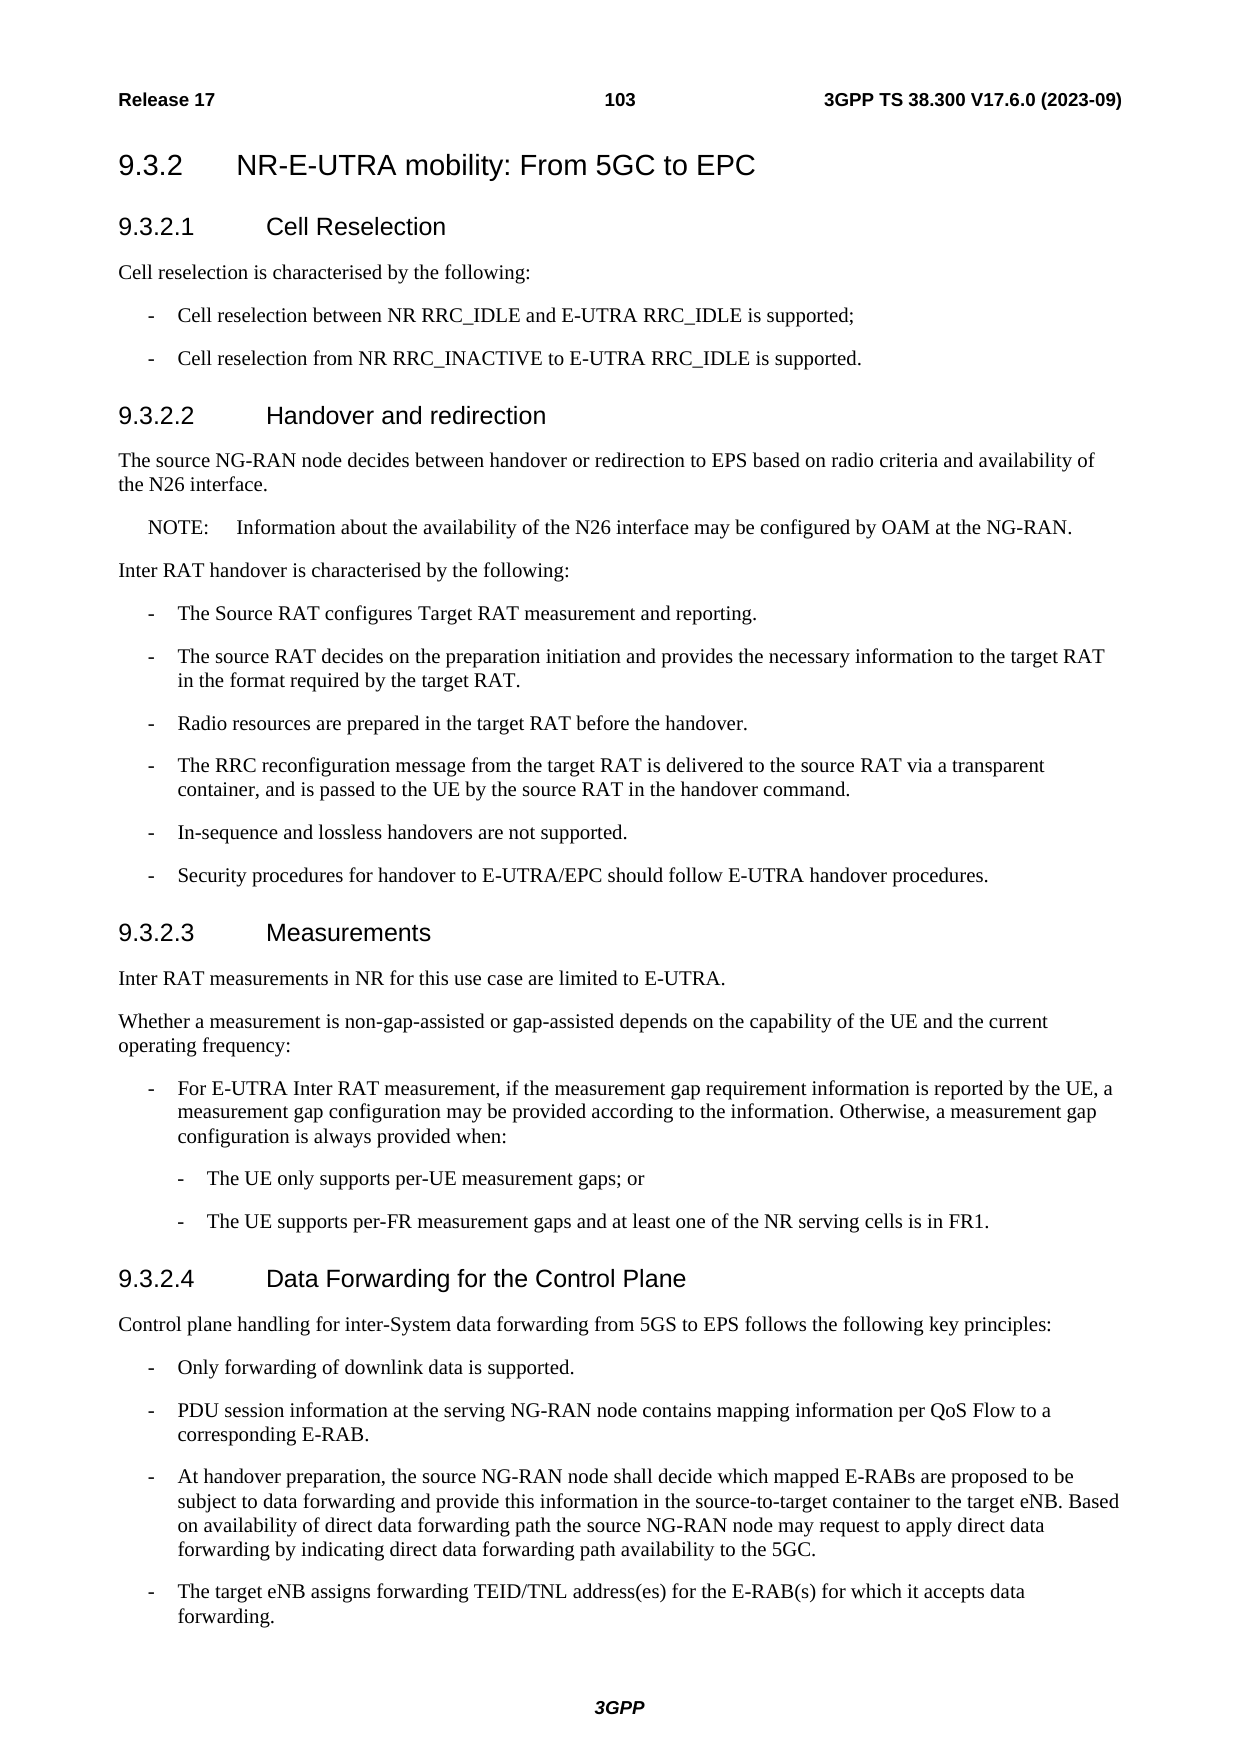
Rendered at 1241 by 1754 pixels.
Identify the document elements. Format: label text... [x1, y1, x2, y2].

subtitle 9.3.2.2 Handover and redirection [118, 401, 1122, 429]
text - PDU session information at the serving NG-RAN node contains mapping information per QoS Flow to a corresponding E-RAB. [148, 1398, 1122, 1446]
text - For E-UTRA Inter RAT measurement, if the measurement gap requirement information is reported by the UE, a measurement gap configuration may be provided according to the information. Otherwise, a measurement gap configuration is always provided when: [148, 1075, 1122, 1148]
text - Security procedures for handover to E-UTRA/EPC should follow E-UTRA handover procedures. [148, 863, 1122, 887]
text Whether a measurement is non-gap-assisted or gap-assisted depends on the capability of the UE and the current operating frequency: [118, 1008, 1122, 1057]
text The source NG-RAN node decides between handover or redirection to EPS based on radio criteria and availability of the N26 interface. [118, 448, 1122, 496]
text Inter RAT handover is characterised by the following: [118, 558, 1122, 582]
subtitle 9.3.2 NR-E-UTRA mobility: From 5GC to EPC [118, 147, 1122, 181]
text - Only forwarding of downlink data is supported. [148, 1355, 1122, 1379]
text - The UE supports per-FR measurement gaps and at least one of the NR serving cells is in FR1. [177, 1209, 1122, 1233]
text - The RRC reconfiguration message from the target RAT is delivered to the source RAT via a transparent container, and is passed to the UE by the source RAT in the handover command. [148, 753, 1122, 801]
text - Cell reselection from NR RRC_INACTIVE to E-UTRA RRC_IDLE is supported. [148, 345, 1122, 369]
text Cell reselection is characterised by the following: [118, 260, 1122, 284]
text - The source RAT decides on the preparation initiation and provides the necessary information to the target RAT in the format required by the target RAT. [148, 643, 1122, 692]
text Control plane handling for inter-System data forwarding from 5GS to EPS follows the following key principles: [118, 1312, 1122, 1336]
text - The target eNB assigns forwarding TEID/TNL address(es) for the E-RAB(s) for which it accepts data forwarding. [148, 1579, 1122, 1628]
text Inter RAT measurements in NR for this use case are limited to E-UTRA. [118, 966, 1122, 990]
text - The UE only supports per-UE measurement gaps; or [177, 1166, 1122, 1190]
text - Cell reselection between NR RRC_IDLE and E-UTRA RRC_IDLE is supported; [148, 303, 1122, 327]
text - The Source RAT configures Target RAT measurement and reporting. [148, 601, 1122, 625]
text - Radio resources are prepared in the target RAT before the handover. [148, 710, 1122, 734]
text - In-sequence and lossless handovers are not supported. [148, 820, 1122, 844]
text NOTE: Information about the availability of the N26 interface may be configured by OAM at the NG-RAN. [148, 515, 1122, 539]
subtitle 9.3.2.3 Measurements [118, 918, 1122, 947]
subtitle 9.3.2.4 Data Forwarding for the Control Plane [118, 1264, 1122, 1293]
subtitle 9.3.2.1 Cell Reselection [118, 212, 1122, 241]
text - At handover preparation, the source NG-RAN node shall decide which mapped E-RABs are proposed to be subject to data forwarding and provide this information in the source-to-target container to the target eNB. Based on availability of direct data forwarding path the source NG-RAN node may request to apply direct data forwarding by indicating direct data forwarding path availability to the 5GC. [148, 1464, 1122, 1561]
